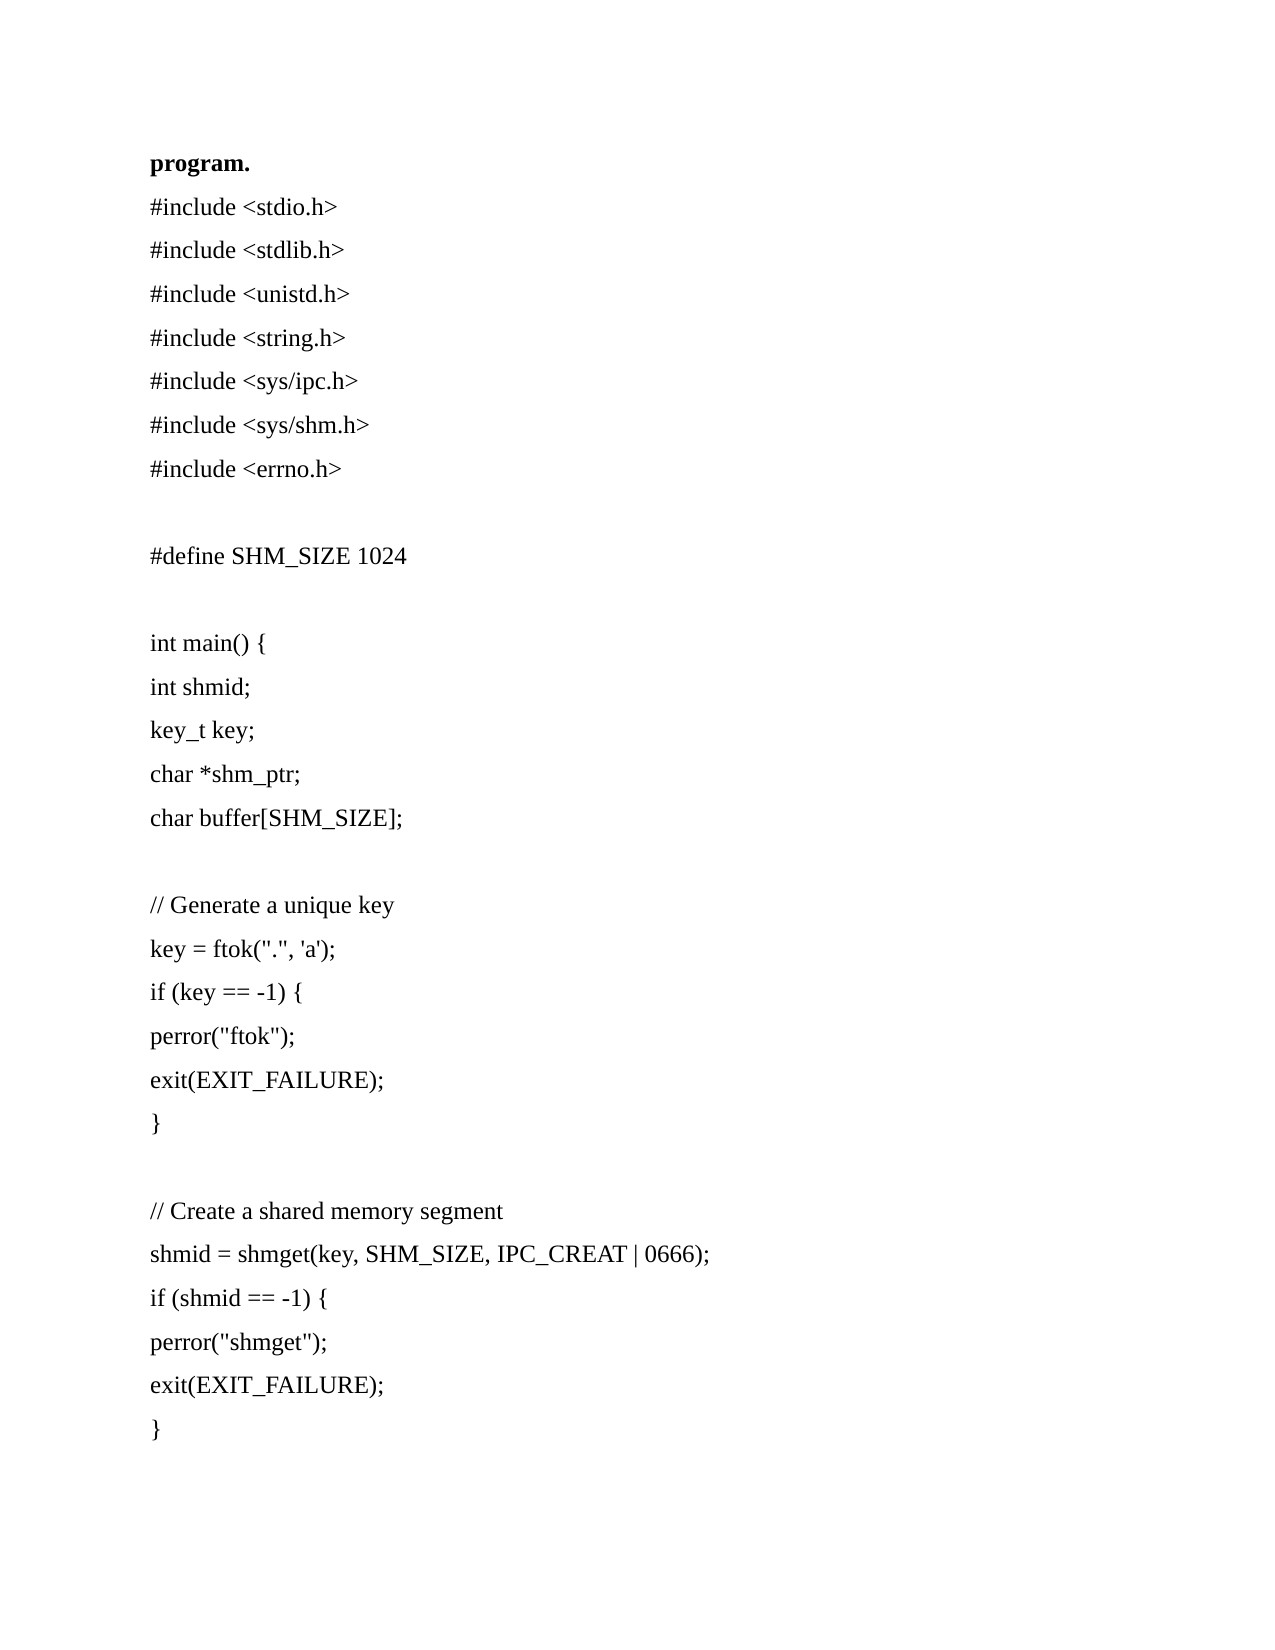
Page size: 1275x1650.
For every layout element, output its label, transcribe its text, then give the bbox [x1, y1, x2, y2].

text if (key == -1) { [150, 979, 1125, 1006]
text char *shm_ptr; [150, 761, 1125, 788]
text exit(EXIT_FAILURE); [150, 1372, 1125, 1399]
text #include <sys/shm.h> [150, 412, 1125, 439]
text key_t key; [150, 717, 1125, 744]
text } [150, 1110, 1125, 1137]
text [150, 150, 1125, 177]
text #include <stdlib.h> [150, 237, 1125, 264]
text #include <errno.h> [150, 456, 1125, 482]
text shmid = shmget(key, SHM_SIZE, IPC_CREAT | 0666); [150, 1241, 1125, 1268]
text int main() { [150, 630, 1125, 657]
text #define SHM_SIZE 1024 [150, 543, 1125, 570]
text #include <string.h> [150, 324, 1125, 352]
text #include <sys/ipc.h> [150, 368, 1125, 395]
text int shmid; [150, 674, 1125, 701]
text perror("shmget"); [150, 1328, 1125, 1355]
text } [150, 1416, 1125, 1443]
text perror("ftok"); [150, 1023, 1125, 1050]
text if (shmid == -1) { [150, 1285, 1125, 1312]
text key = ftok(".", 'a'); [150, 936, 1125, 963]
text char buffer[SHM_SIZE]; [150, 805, 1125, 832]
text // Create a shared memory segment [150, 1197, 1125, 1224]
text exit(EXIT_FAILURE); [150, 1067, 1125, 1093]
text #include <stdio.h> [150, 194, 1125, 221]
text #include <unistd.h> [150, 281, 1125, 308]
text // Generate a unique key [150, 892, 1125, 919]
